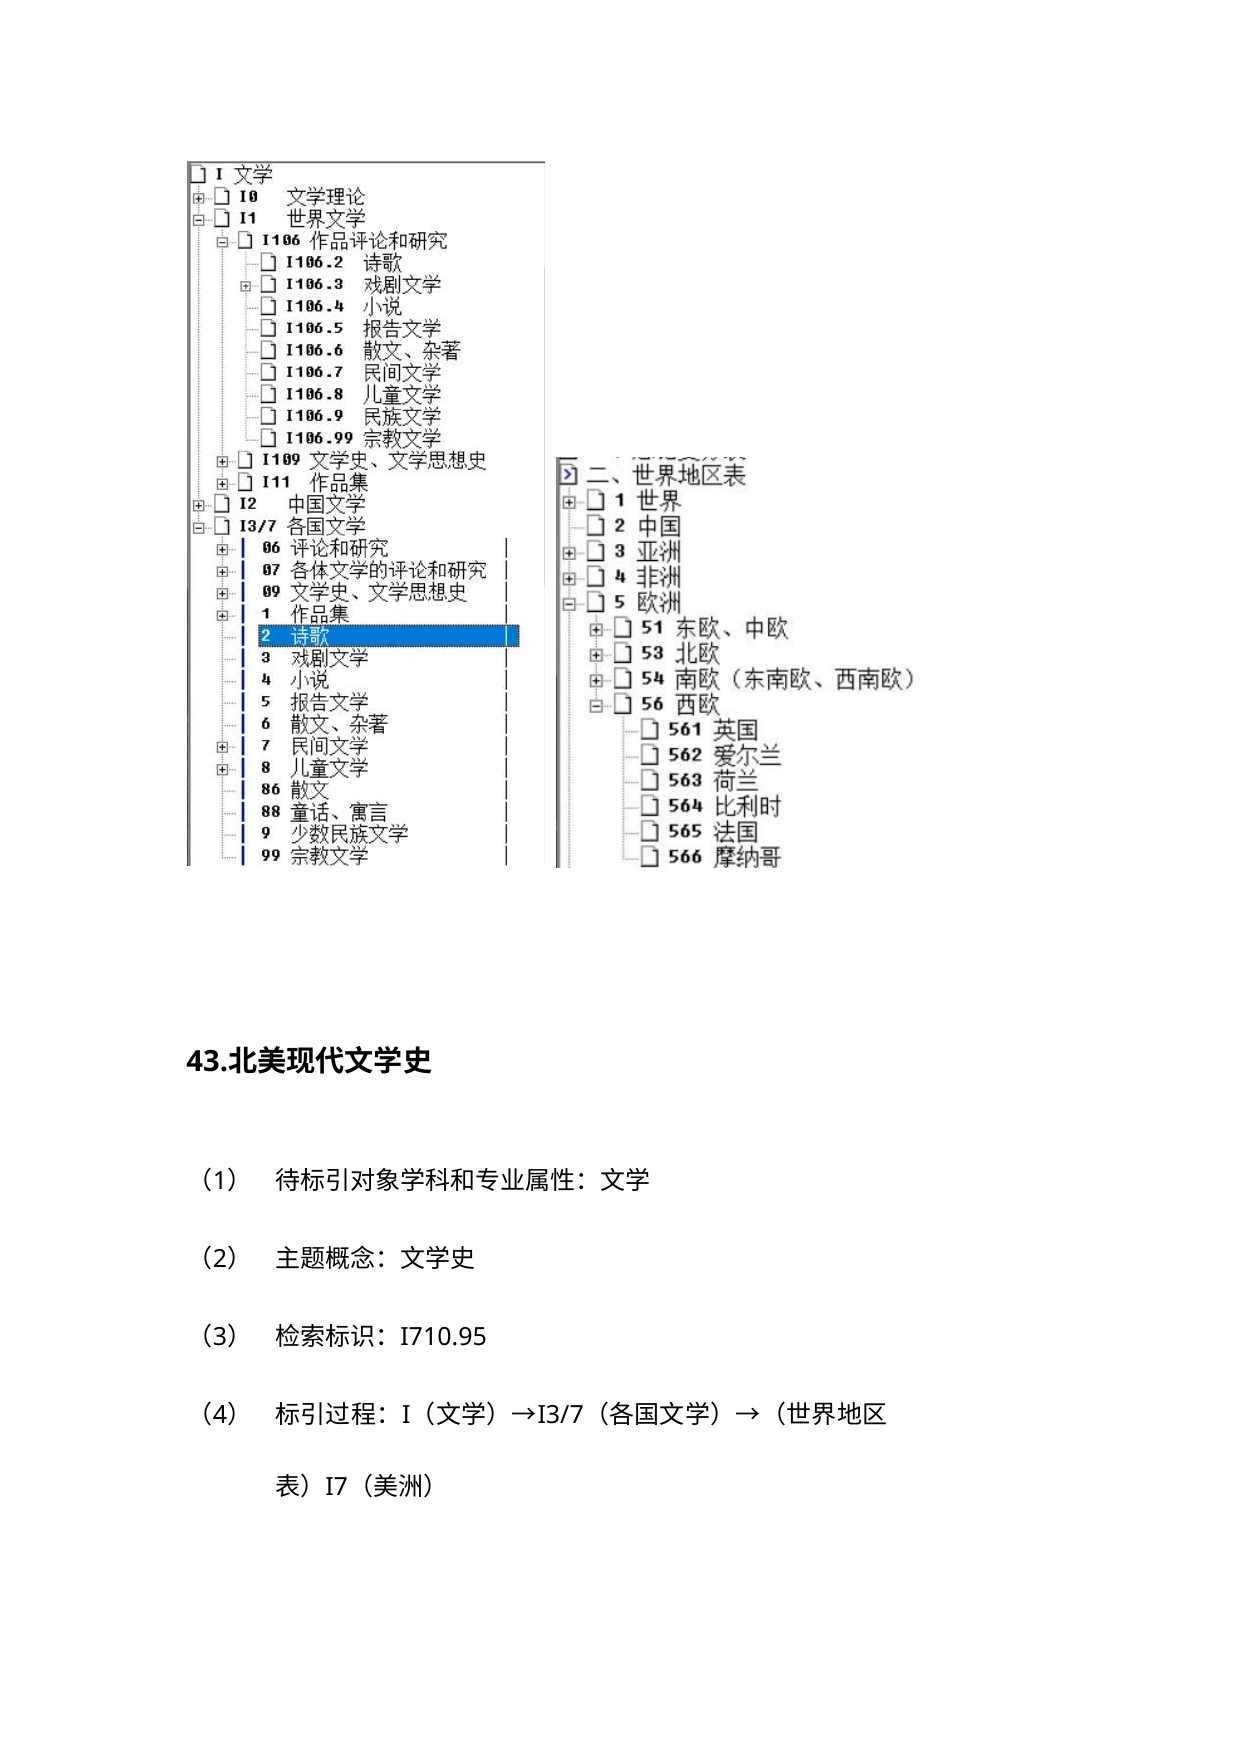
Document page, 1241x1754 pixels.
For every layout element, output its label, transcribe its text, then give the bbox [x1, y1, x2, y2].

list 标引过程：I（文学）→I3/7（各国文学）→（世界地区表）I7（美洲） [188, 1380, 888, 1517]
list 主题概念：文学史 [188, 1224, 888, 1289]
list 待标引对象学科和专业属性：文学 [188, 1146, 888, 1211]
picture [187, 161, 963, 880]
list 检索标识：I710.95 [188, 1302, 888, 1367]
subtitle 43.北美现代文学史 [186, 1027, 1053, 1092]
